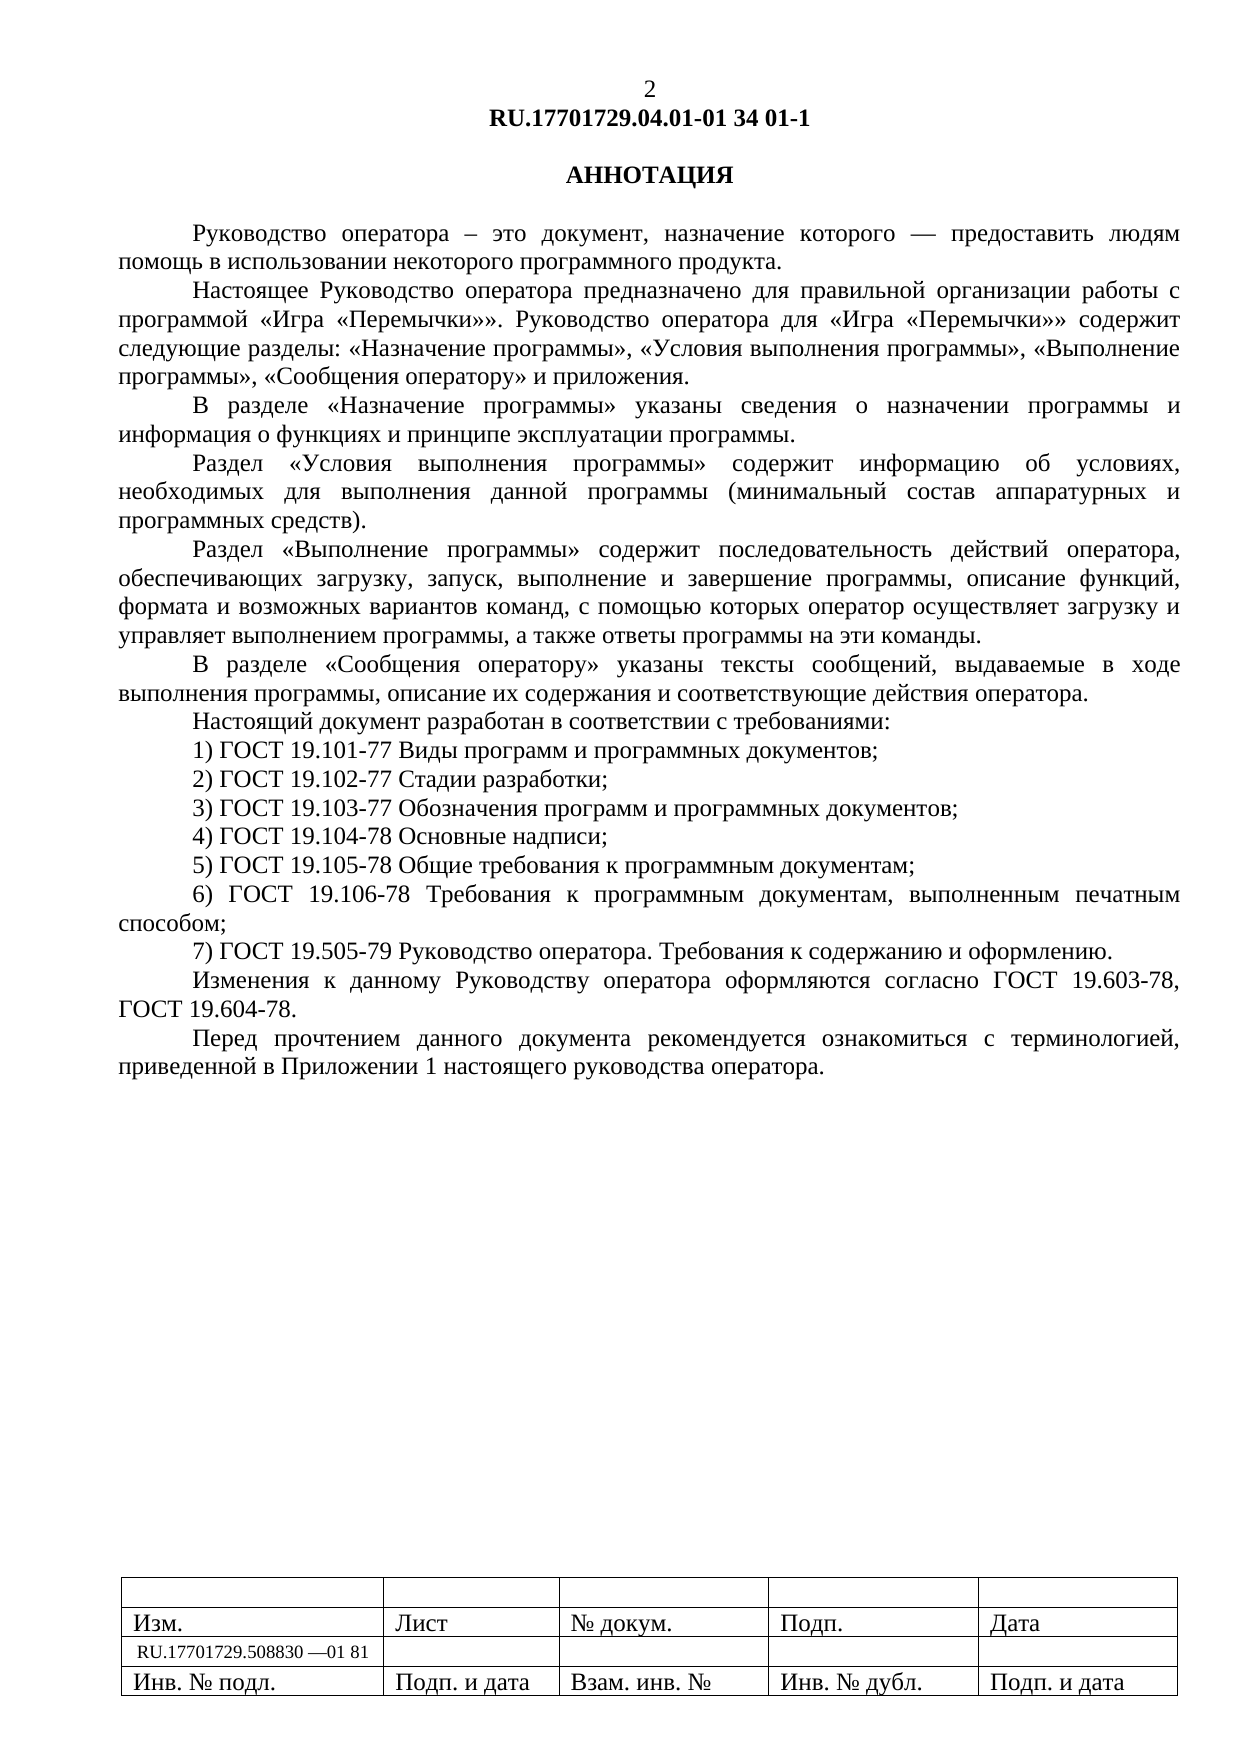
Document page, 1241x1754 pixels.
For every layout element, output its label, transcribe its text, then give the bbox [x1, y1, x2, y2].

text Настоящее Руководство оператора предназначено для правильной организации работы с программой «Игра «Перемычки»». Руководство оператора для «Игра «Перемычки»» содержит следующие разделы: «Назначение программы», «Условия выполнения программы», «Выполнение программы», «Сообщения оператору» и приложения. [118, 275, 1181, 390]
text 7) ГОСТ 19.505-79 Руководство оператора. Требования к содержанию и оформлению. [118, 936, 1181, 965]
text 6) ГОСТ 19.106-78 Требования к программным документам, выполненным печатным способом; [118, 879, 1181, 936]
text Руководство оператора – это документ, назначение которого — предоставить людям помощь в использовании некоторого программного продукта. [118, 218, 1181, 275]
text 1) ГОСТ 19.101-77 Виды программ и программных документов; [118, 735, 1181, 764]
text Настоящий документ разработан в соответствии с требованиями: [118, 706, 1181, 735]
text 2) ГОСТ 19.102-77 Стадии разработки; [118, 764, 1181, 793]
text Раздел «Выполнение программы» содержит последовательность действий оператора, обеспечивающих загрузку, запуск, выполнение и завершение программы, описание функций, формата и возможных вариантов команд, с помощью которых оператор осуществляет загрузку и управляет выполнением программы, а также ответы программы на эти команды. [118, 534, 1181, 649]
text В разделе «Назначение программы» указаны сведения о назначении программы и информация о функциях и принципе эксплуатации программы. [118, 390, 1181, 448]
text Раздел «Условия выполнения программы» содержит информацию об условиях, необходимых для выполнения данной программы (минимальный состав аппаратурных и программных средств). [118, 448, 1181, 534]
text 5) ГОСТ 19.105-78 Общие требования к программным документам; [118, 850, 1181, 879]
text Перед прочтением данного документа рекомендуется ознакомиться с терминологией, приведенной в Приложении 1 настоящего руководства оператора. [118, 1023, 1181, 1080]
text В разделе «Сообщения оператору» указаны тексты сообщений, выдаваемые в ходе выполнения программы, описание их содержания и соответствующие действия оператора. [118, 649, 1181, 706]
text 4) ГОСТ 19.104-78 Основные надписи; [118, 821, 1181, 850]
text 3) ГОСТ 19.103-77 Обозначения программ и программных документов; [118, 793, 1181, 821]
text Изменения к данному Руководству оператора оформляются согласно ГОСТ 19.603-78, ГОСТ 19.604-78. [118, 965, 1181, 1023]
text АННОТАЦИЯ [118, 160, 1181, 189]
